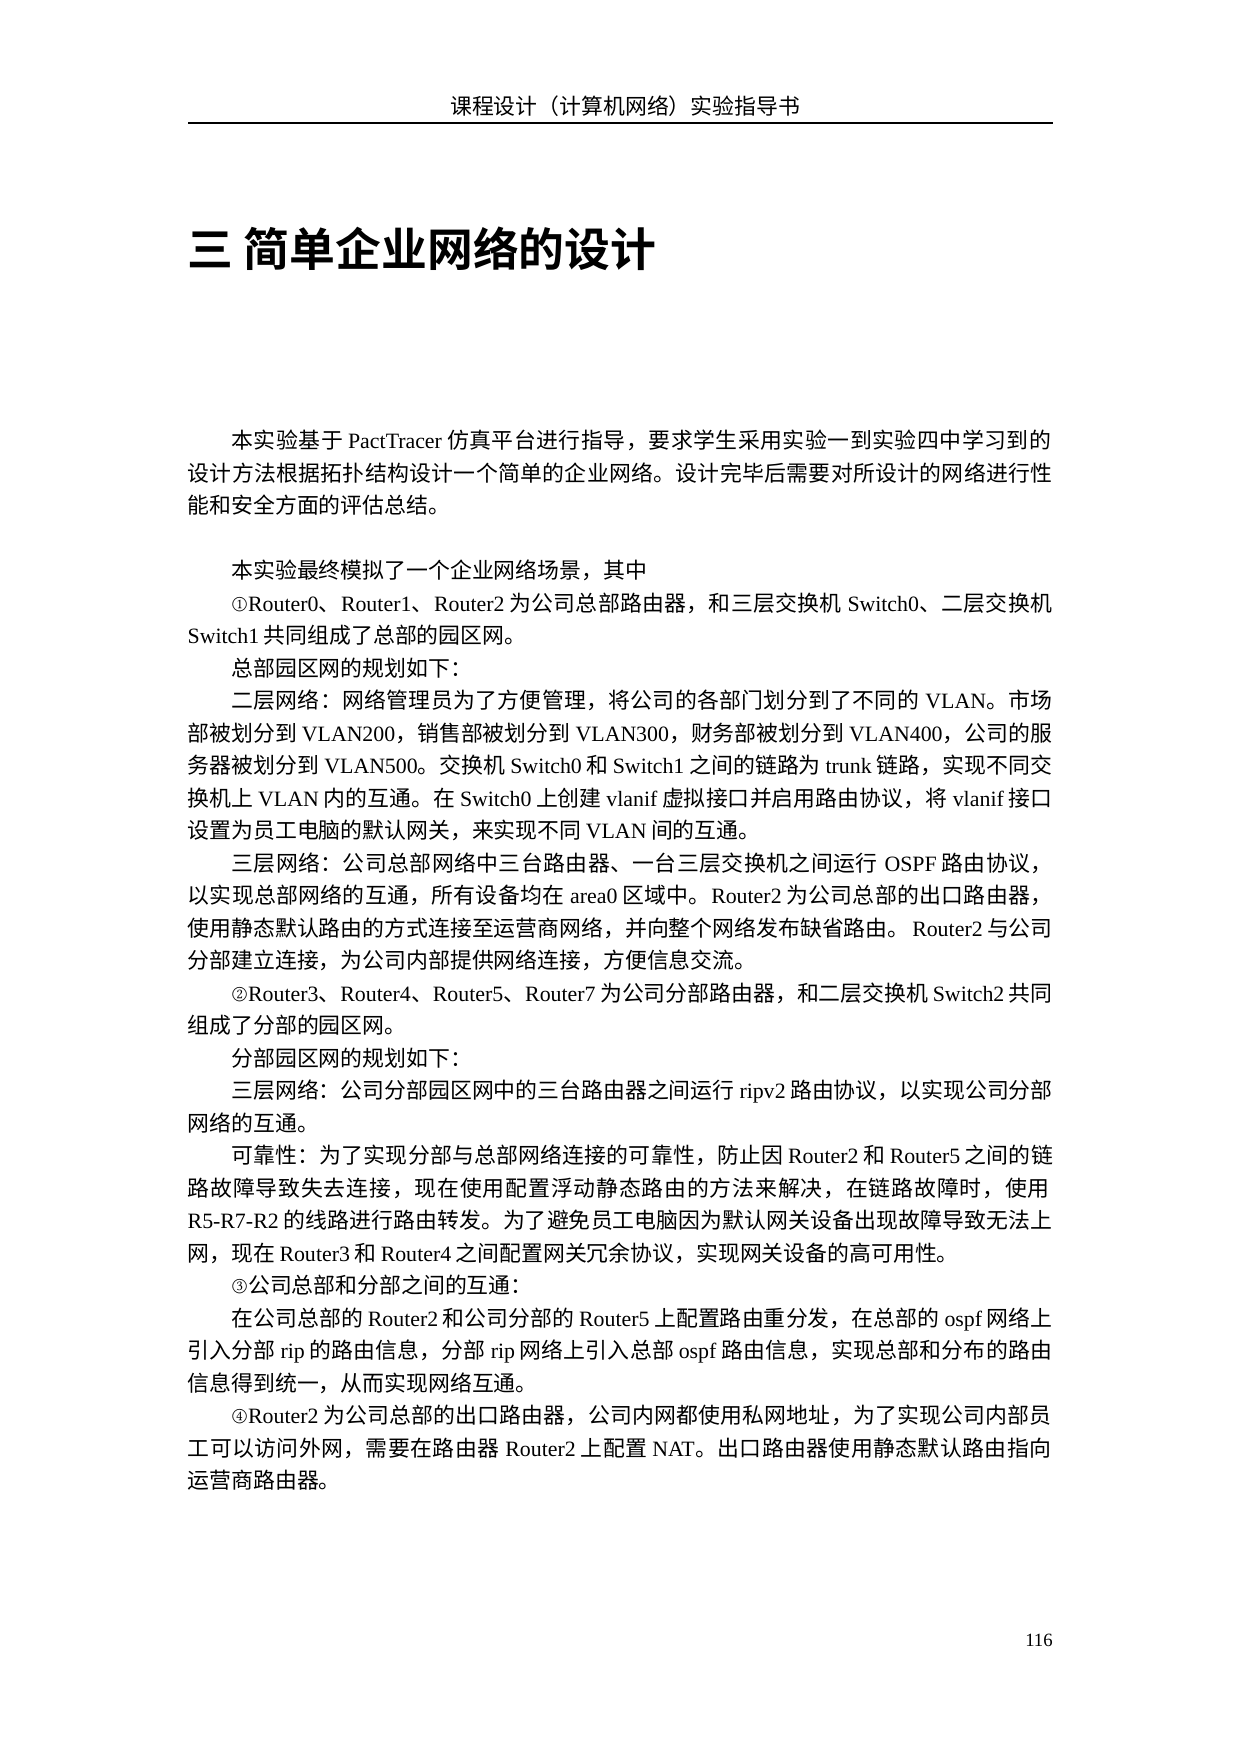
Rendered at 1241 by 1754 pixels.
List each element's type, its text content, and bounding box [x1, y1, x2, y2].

text Router0、Router1、Router2为公司总部路由器，和三层交换机Switch0、二层交换机Switch1共同组成了总部的园区网。 [187, 585, 1053, 650]
text 分部园区网的规划如下： [187, 1040, 1053, 1073]
text Router2为公司总部的出口路由器，公司内网都使用私网地址，为了实现公司内部员工可以访问外网，需要在路由器Router2上配置NAT。出口路由器使用静态默认路由指向运营商路由器。 [187, 1398, 1053, 1495]
text 本实验基于PactTracer仿真平台进行指导，要求学生采用实验一到实验四中学习到的设计方法根据拓扑结构设计一个简单的企业网络。设计完毕后需要对所设计的网络进行性能和安全方面的评估总结。 [187, 423, 1053, 520]
text 三层网络：公司总部网络中三台路由器、一台三层交换机之间运行OSPF路由协议，以实现总部网络的互通，所有设备均在area0区域中。Router2为公司总部的出口路由器，使用静态默认路由的方式连接至运营商网络，并向整个网络发布缺省路由。Router2与公司分部建立连接，为公司内部提供网络连接，方便信息交流。 [187, 845, 1053, 975]
subtitle 三 简单企业网络的设计 [187, 197, 1053, 295]
text 在公司总部的Router2和公司分部的Router5上配置路由重分发，在总部的ospf网络上引入分部rip的路由信息，分部rip网络上引入总部ospf路由信息，实现总部和分布的路由信息得到统一，从而实现网络互通。 [187, 1300, 1053, 1398]
text 本实验最终模拟了一个企业网络场景，其中 [187, 553, 1053, 585]
text 可靠性：为了实现分部与总部网络连接的可靠性，防止因Router2和Router5之间的链路故障导致失去连接，现在使用配置浮动静态路由的方法来解决，在链路故障时，使用R5-R7-R2的线路进行路由转发。为了避免员工电脑因为默认网关设备出现故障导致无法上网，现在Router3和Router4之间配置网关冗余协议，实现网关设备的高可用性。 [187, 1138, 1053, 1268]
text 二层网络：网络管理员为了方便管理，将公司的各部门划分到了不同的VLAN。市场部被划分到VLAN200，销售部被划分到VLAN300，财务部被划分到VLAN400，公司的服务器被划分到VLAN500。交换机Switch0和Switch1之间的链路为trunk链路，实现不同交换机上VLAN内的互通。在Switch0上创建vlanif虚拟接口并启用路由协议，将vlanif接口设置为员工电脑的默认网关，来实现不同VLAN间的互通。 [187, 683, 1053, 845]
text 公司总部和分部之间的互通： [187, 1268, 1053, 1300]
text 三层网络：公司分部园区网中的三台路由器之间运行ripv2路由协议，以实现公司分部网络的互通。 [187, 1073, 1053, 1138]
text 总部园区网的规划如下： [187, 650, 1053, 683]
text Router3、Router4、Router5、Router7为公司分部路由器，和二层交换机Switch2共同组成了分部的园区网。 [187, 975, 1053, 1040]
